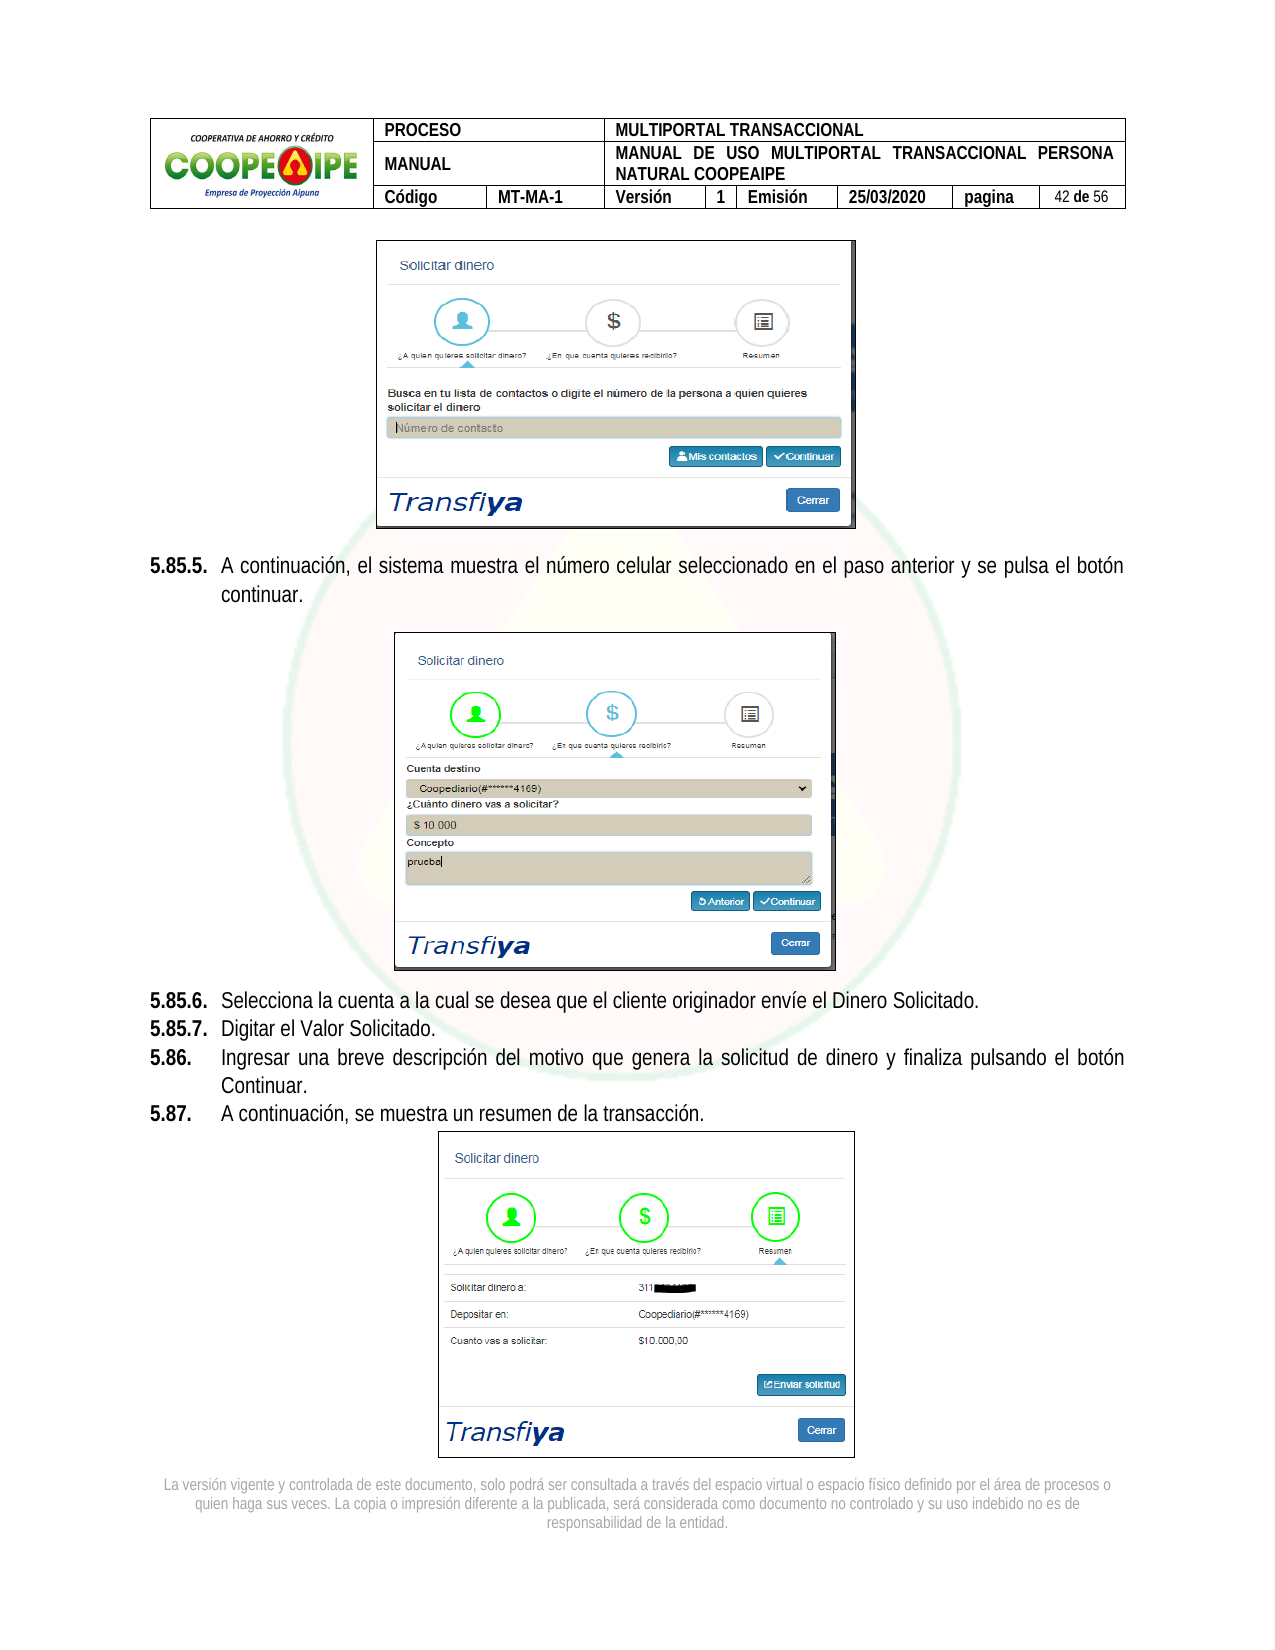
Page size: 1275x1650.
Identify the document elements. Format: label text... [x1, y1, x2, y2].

list A continuación, el sistema muestra el número celular seleccionado en el paso anterior y se pulsa el botón continuar. [150, 552, 1125, 607]
picture [439, 1132, 854, 1457]
list Ingresar una breve descripción del motivo que genera la solicitud de dinero y finaliza pulsando el botón Continuar. [150, 1043, 1125, 1098]
list Selecciona la cuenta a la cual se desea que el cliente originador envíe el Dinero Solicitado. [150, 987, 1125, 1013]
list A continuación, se muestra un resumen de la transacción. [150, 1100, 1125, 1127]
picture [395, 633, 835, 970]
list Digitar el Valor Solicitado. [150, 1015, 1125, 1041]
picture [377, 241, 855, 528]
picture [161, 125, 361, 201]
